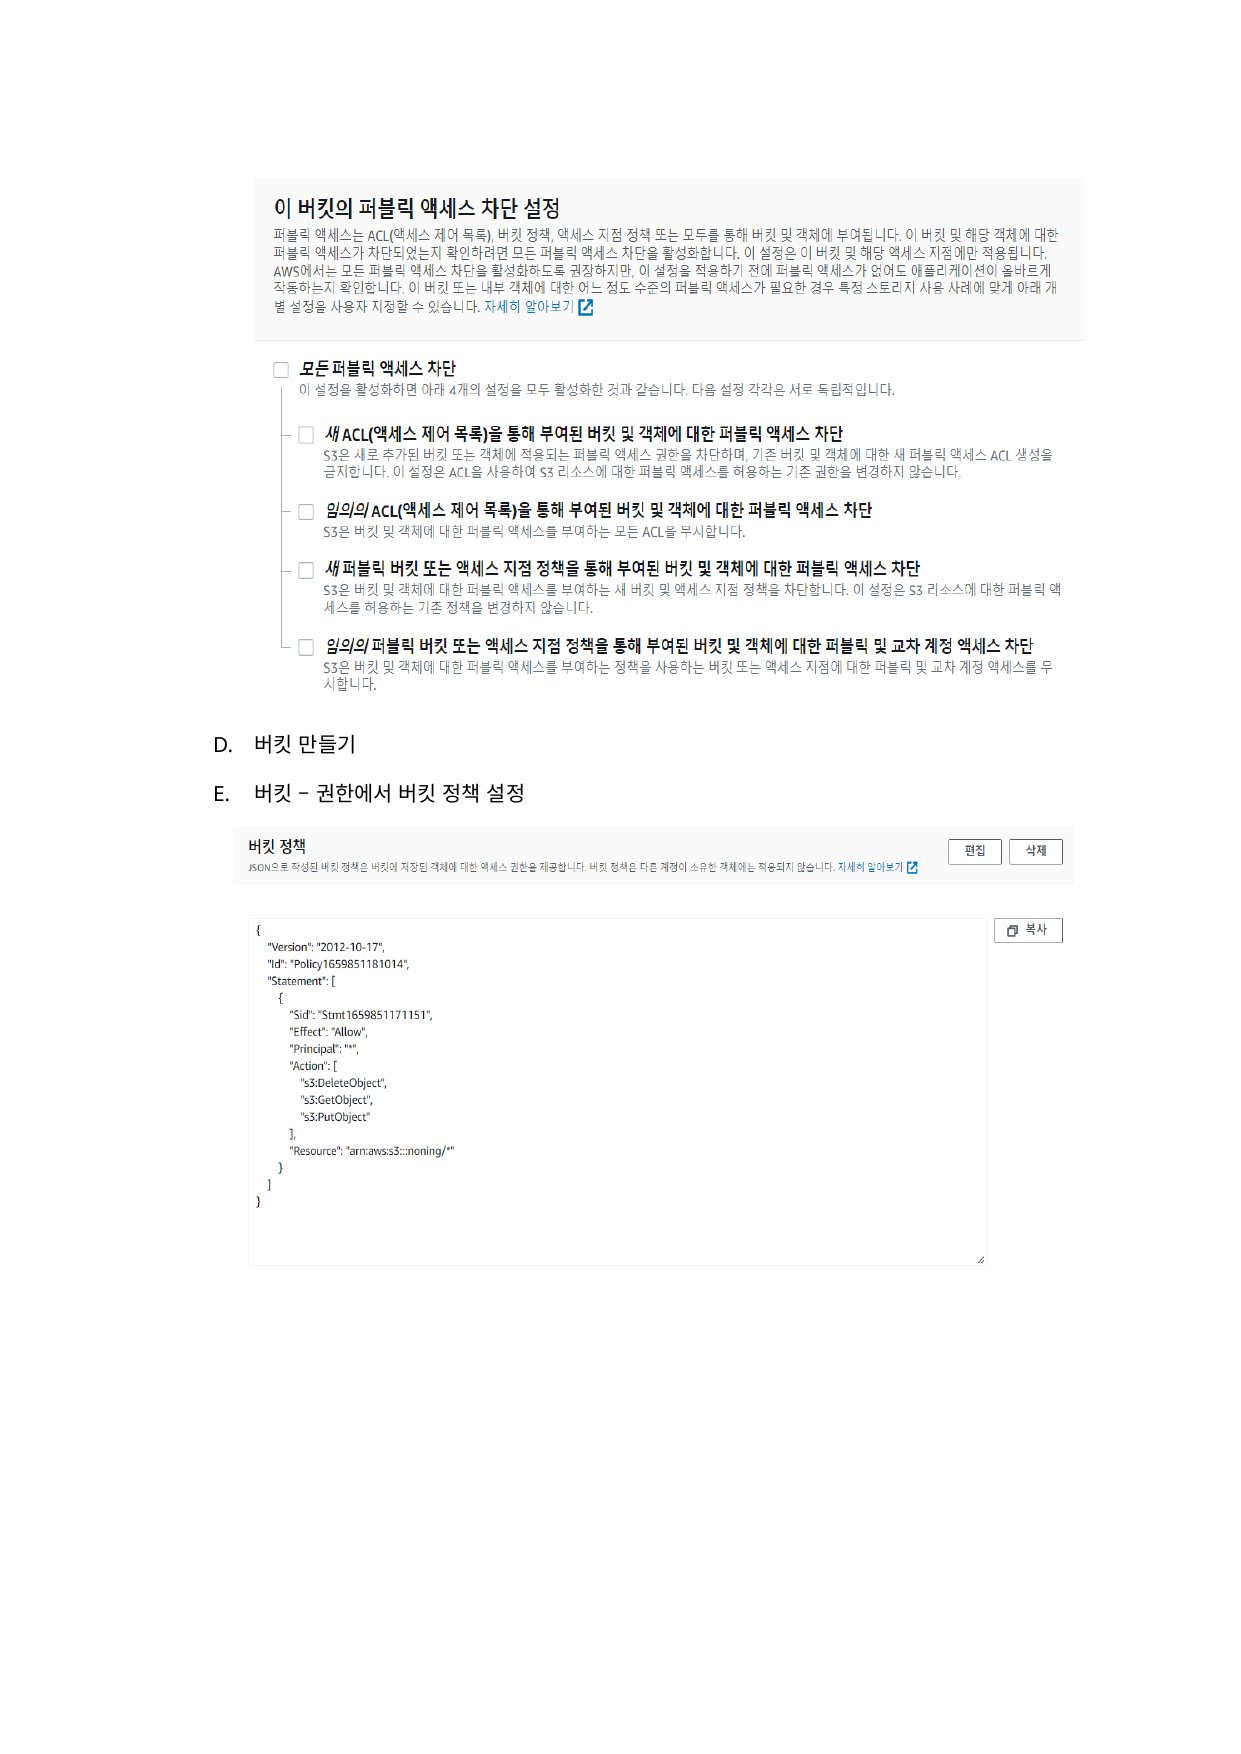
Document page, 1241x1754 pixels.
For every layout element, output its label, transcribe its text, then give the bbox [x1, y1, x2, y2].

picture [254, 177, 1085, 710]
picture [233, 827, 1074, 1278]
list 버킷 – 권한에서 버킷 정책 설정 [213, 778, 1090, 808]
list 버킷 만들기 [213, 728, 1090, 759]
